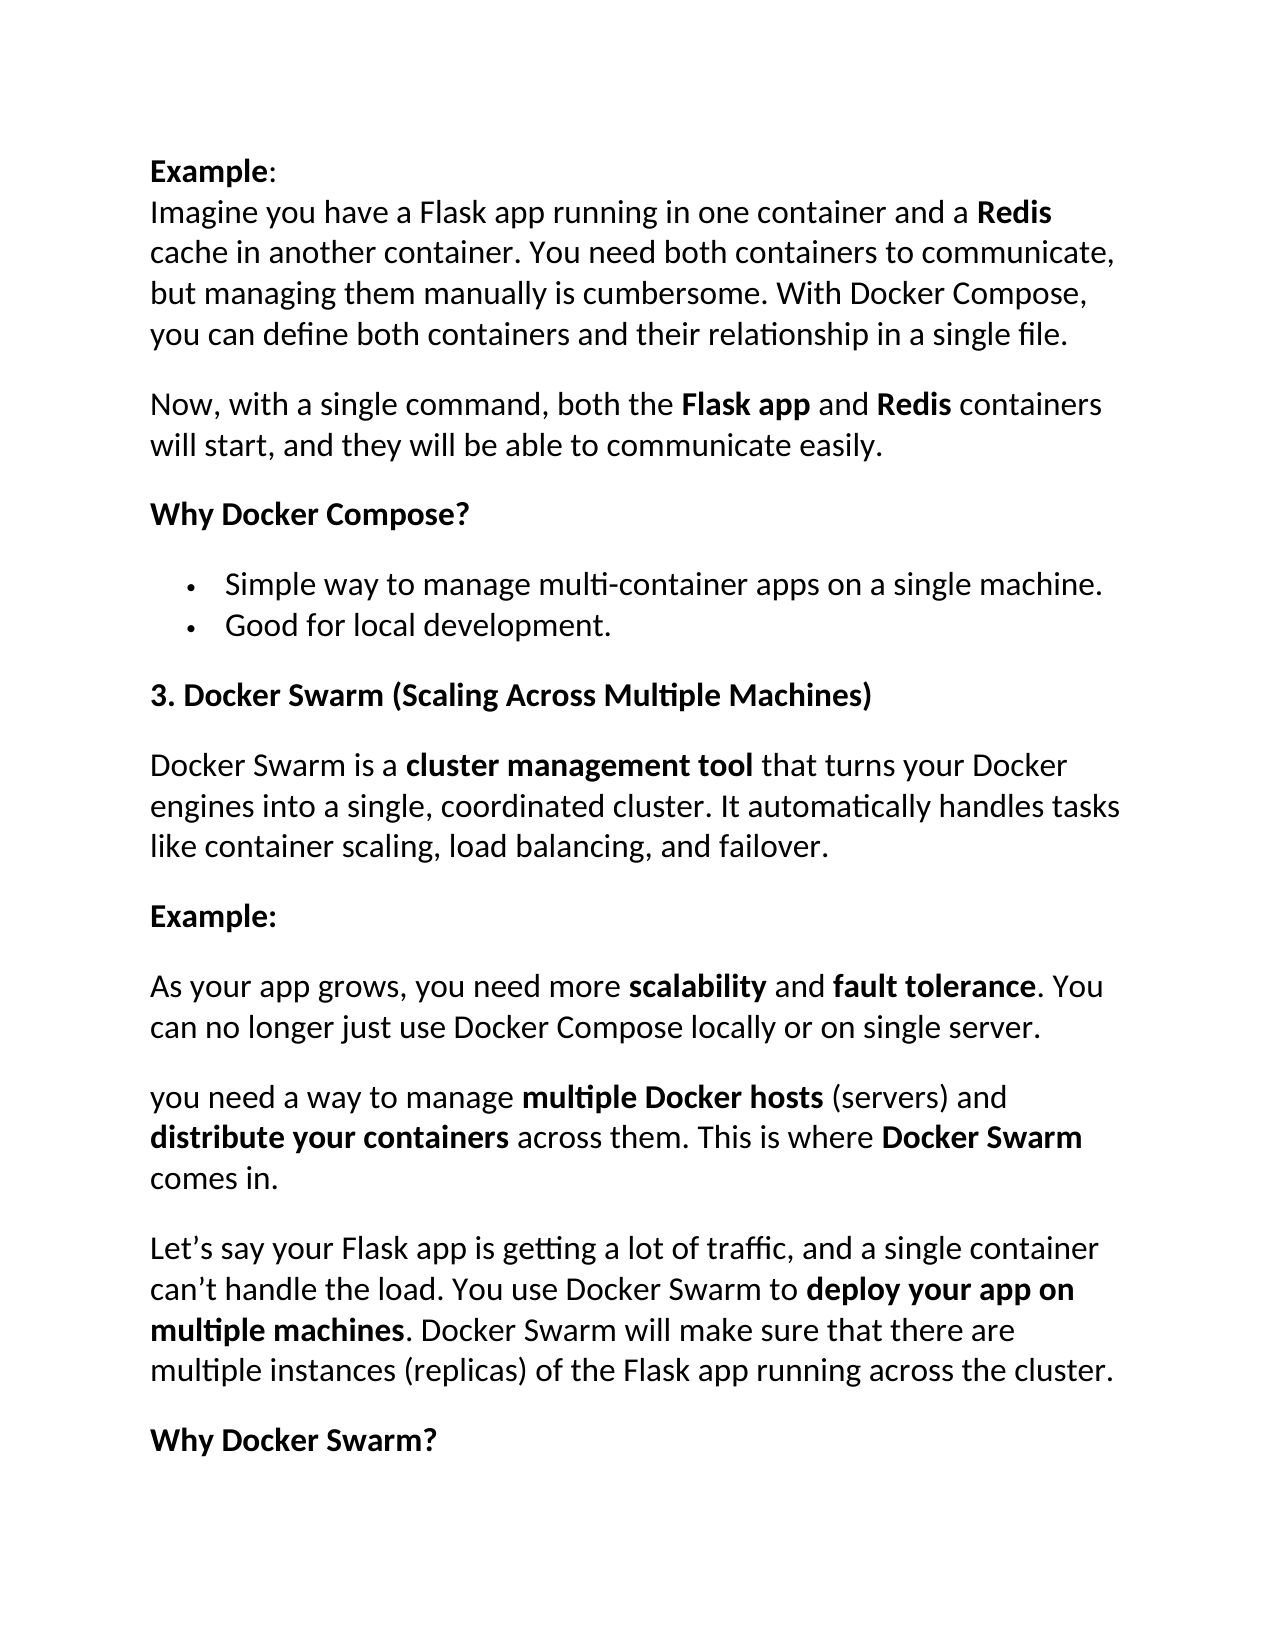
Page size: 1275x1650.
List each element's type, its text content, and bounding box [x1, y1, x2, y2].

text Why Docker Swarm? [150, 1419, 1125, 1460]
text you need a way to manage multiple Docker hosts (servers) and distribute your containers across them. This is where Docker Swarm comes in. [150, 1076, 1125, 1198]
list Simple way to manage multi-container apps on a single machine. [187, 563, 1125, 604]
text Why Docker Compose? [150, 493, 1125, 534]
text Docker Swarm is a cluster management tool that turns your Docker engines into a single, coordinated cluster. It automatically handles tasks like container scaling, load balancing, and failover. [150, 744, 1125, 866]
text Example: [150, 895, 1125, 936]
text Let’s say your Flask app is getting a lot of traffic, and a single container can’t handle the load. You use Docker Swarm to deploy your app on multiple machines. Docker Swarm will make sure that there are multiple instances (replicas) of the Flask app running across the cluster. [150, 1227, 1125, 1390]
text As your app grows, you need more scalability and fault tolerance. You can no longer just use Docker Compose locally or on single server. [150, 965, 1125, 1047]
text Now, with a single command, both the Flask app and Redis containers will start, and they will be able to communicate easily. [150, 383, 1125, 464]
list Good for local development. [187, 604, 1125, 645]
text 3. Docker Swarm (Scaling Across Multiple Machines) [150, 674, 1125, 715]
text Example: Imagine you have a Flask app running in one container and a Redis cache in another container. You need both containers to communicate, but managing them manually is cumbersome. With Docker Compose, you can define both containers and their relationship in a single file. [150, 150, 1125, 354]
